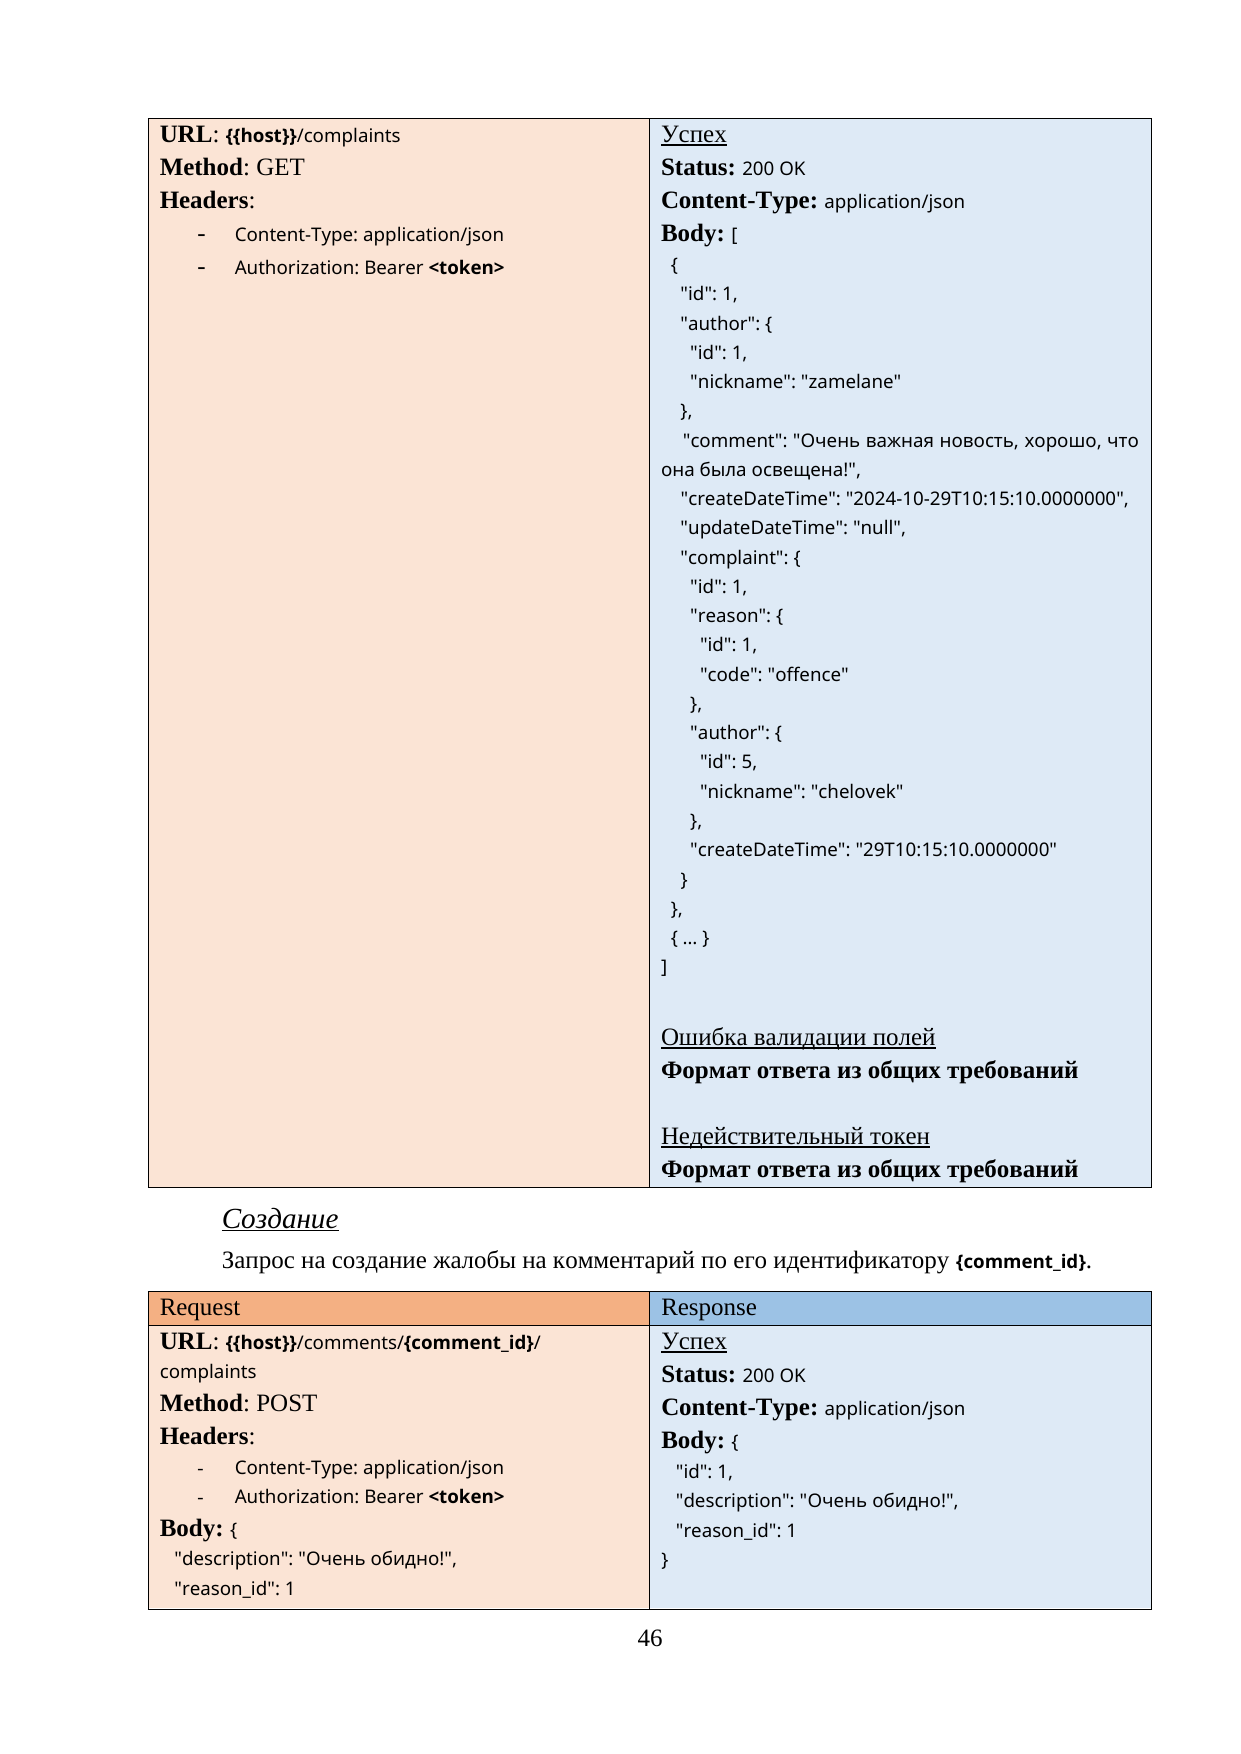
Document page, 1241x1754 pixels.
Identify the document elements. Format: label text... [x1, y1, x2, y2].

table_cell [650, 1326, 1151, 1608]
table_cell Успех Status: 200 OK Content-Type: application/json Body: [ { "id": 1, "author": { "id": 1, "nickname": "zamelane" }, "comment": "Очень важная новость, хорошо, что она была освещена!", "createDateTime": "2024-10-29T10:15:10.0000000", "updateDateTime": "null", "complaint": { "id": 1, "reason": { "id": 1, "code": "offence" }, "author": { "id": 5, "nickname": "chelovek" }, "createDateTime": "29T10:15:10.0000000" } }, { … } ] Ошибка валидации полей Формат ответа из общих требований Недействительный токен Формат ответа из общих требований [650, 119, 1151, 1187]
text Создание [148, 1201, 1152, 1234]
table_header Request [149, 1292, 649, 1325]
text Запрос на создание жалобы на комментарий по его идентификатору {comment_id}. [148, 1246, 1152, 1274]
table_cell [149, 1326, 649, 1608]
table_header Response [650, 1292, 1151, 1325]
table_cell URL: {{host}}/complaints Method: GET Headers: Content-Type: application/json Authorization: Bearer <token> [149, 119, 649, 1187]
